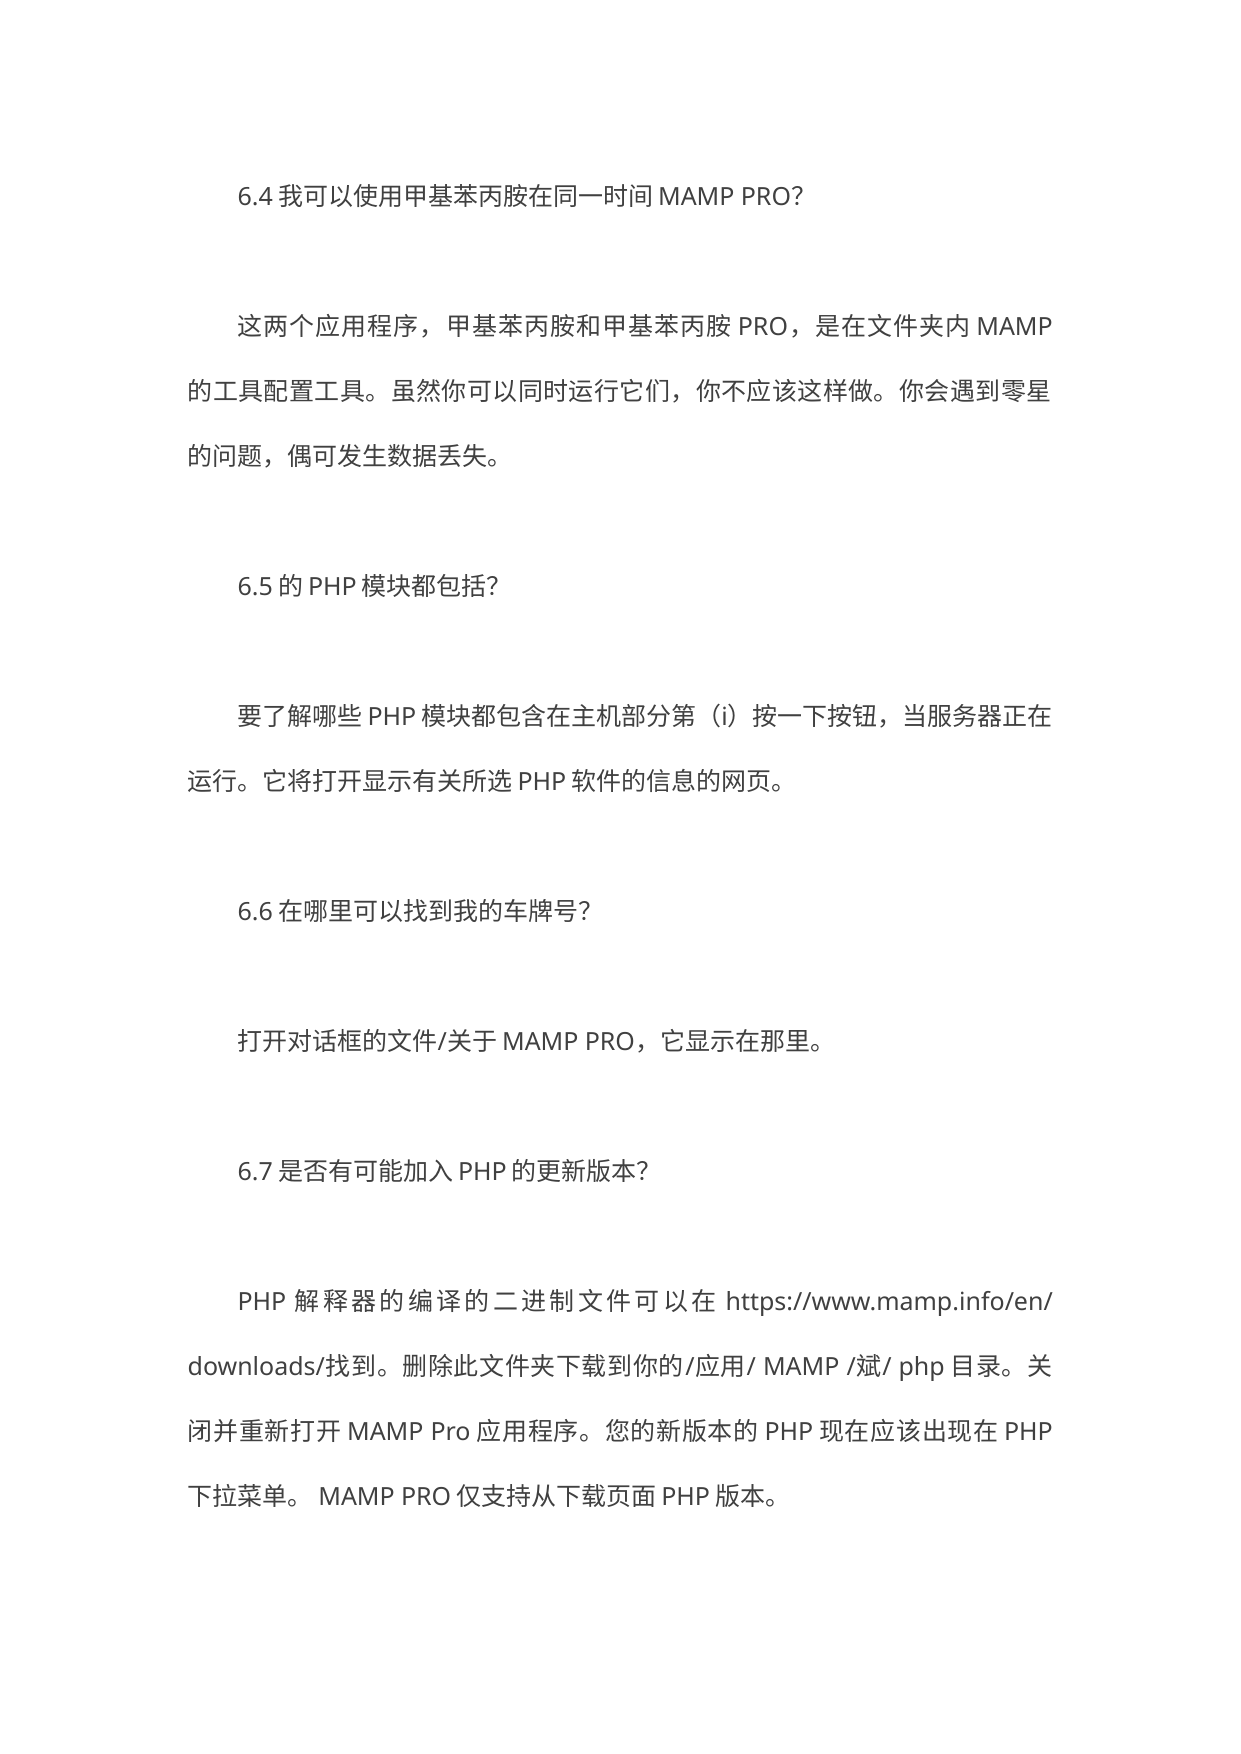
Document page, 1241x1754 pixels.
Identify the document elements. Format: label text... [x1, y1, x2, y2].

text 6.6在哪里可以找到我的车牌号？ [187, 877, 1053, 942]
text 6.4我可以使用甲基苯丙胺在同一时间MAMP PRO？ [187, 162, 1053, 227]
text 打开对话框的文件/关于MAMP PRO，它显示在那里。 [187, 1007, 1053, 1072]
text PHP解释器的编译的二进制文件可以在https://www.mamp.​​info/en/downloads/找到。删除此文件夹下载到你的/应用/ MAMP /斌/ php目录。关闭并重新打开MAMP Pro应用程序。您的新版本的PHP现在应该出现在PHP下拉菜单。 MAMP PRO仅支持从下载页面PHP版本。 [187, 1267, 1053, 1527]
text 这两个应用程序，甲基苯丙胺和甲基苯丙胺PRO，是在文件夹内MAMP的工具配置工具。虽然你可以同时运行它们，你不应该这样做。你会遇到零星的问题，偶可发生数据丢失。 [187, 292, 1053, 487]
text 6.7是否有可能加入PHP的更新版本？ [187, 1137, 1053, 1202]
text 要了解哪些PHP模块都包含在主机部分第（i）按一下按钮，当服务器正在运行。它将打开显示有关所选PHP软件的信息的网页。 [187, 682, 1053, 812]
text 6.5的PHP模块都包括？ [187, 552, 1053, 617]
